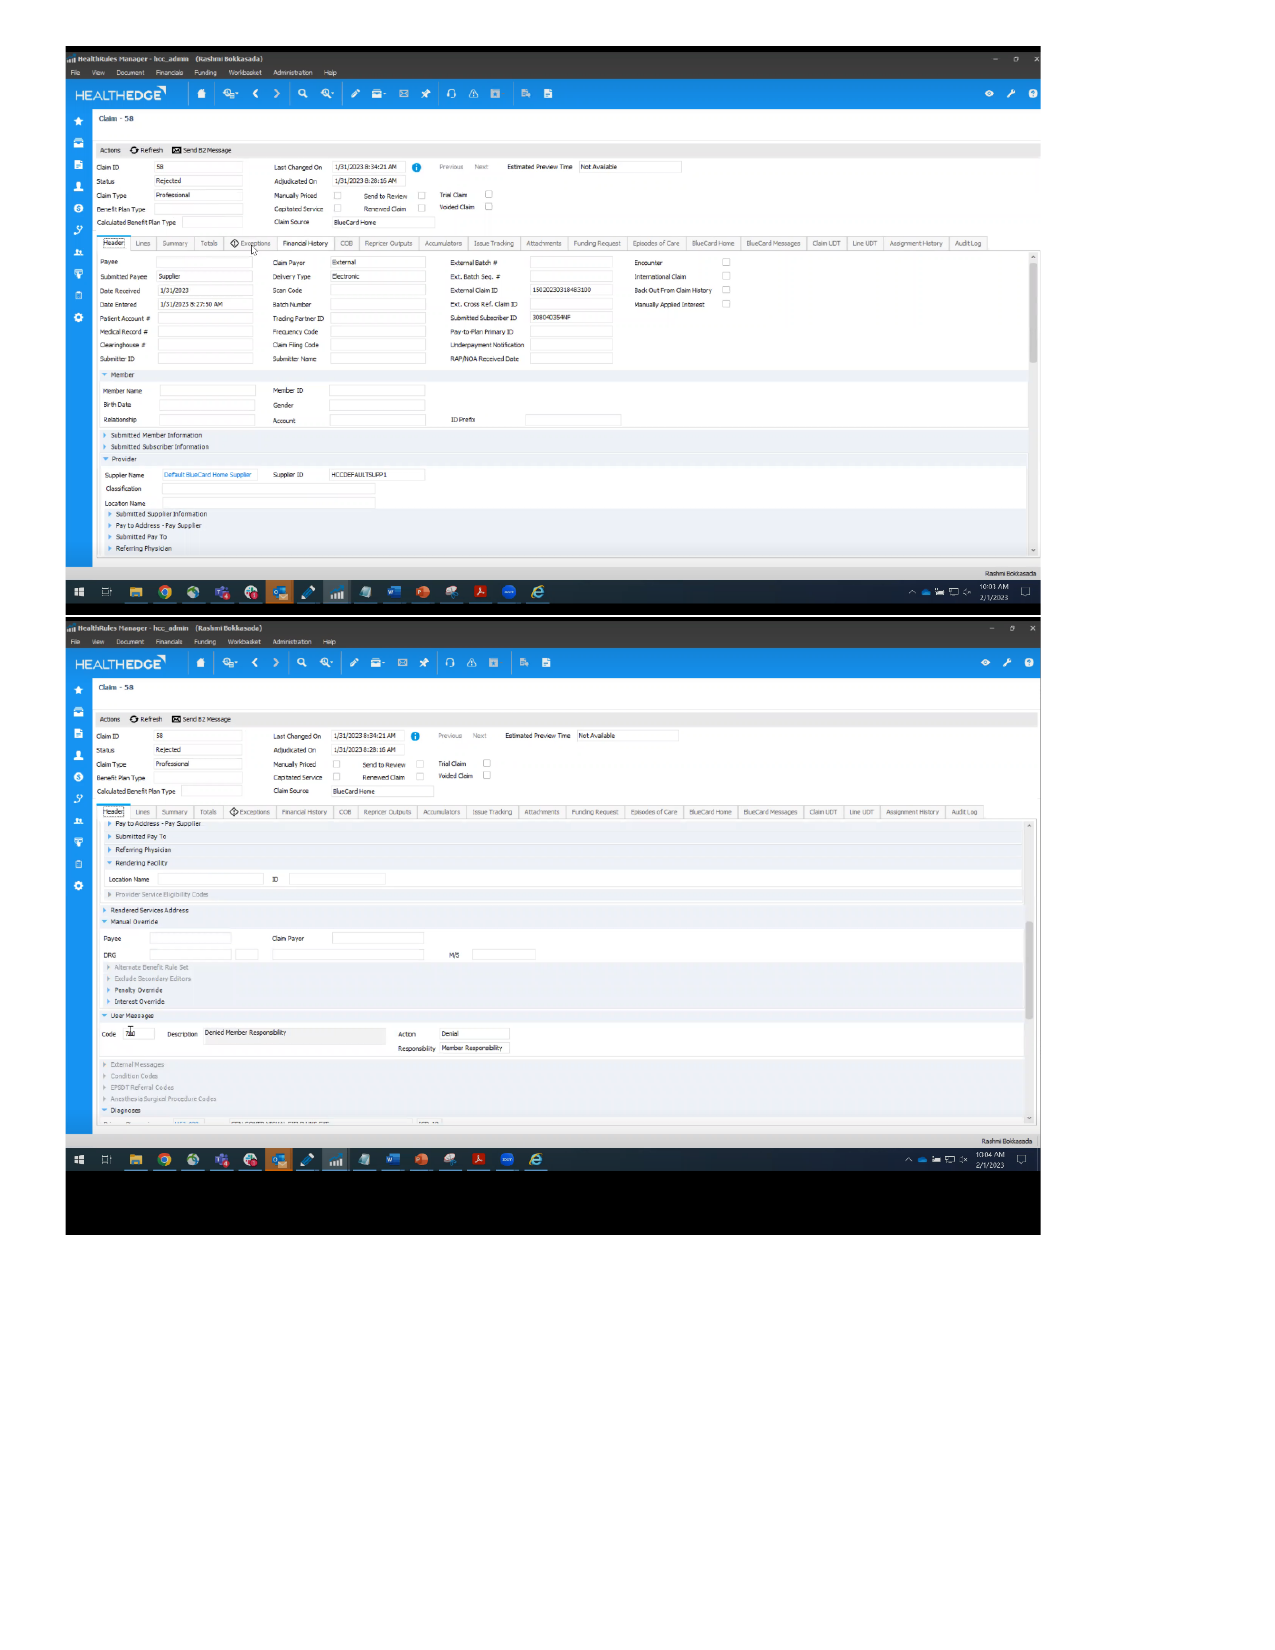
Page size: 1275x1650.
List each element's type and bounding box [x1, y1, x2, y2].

picture [65, 46, 1041, 615]
picture [65, 617, 1041, 1235]
